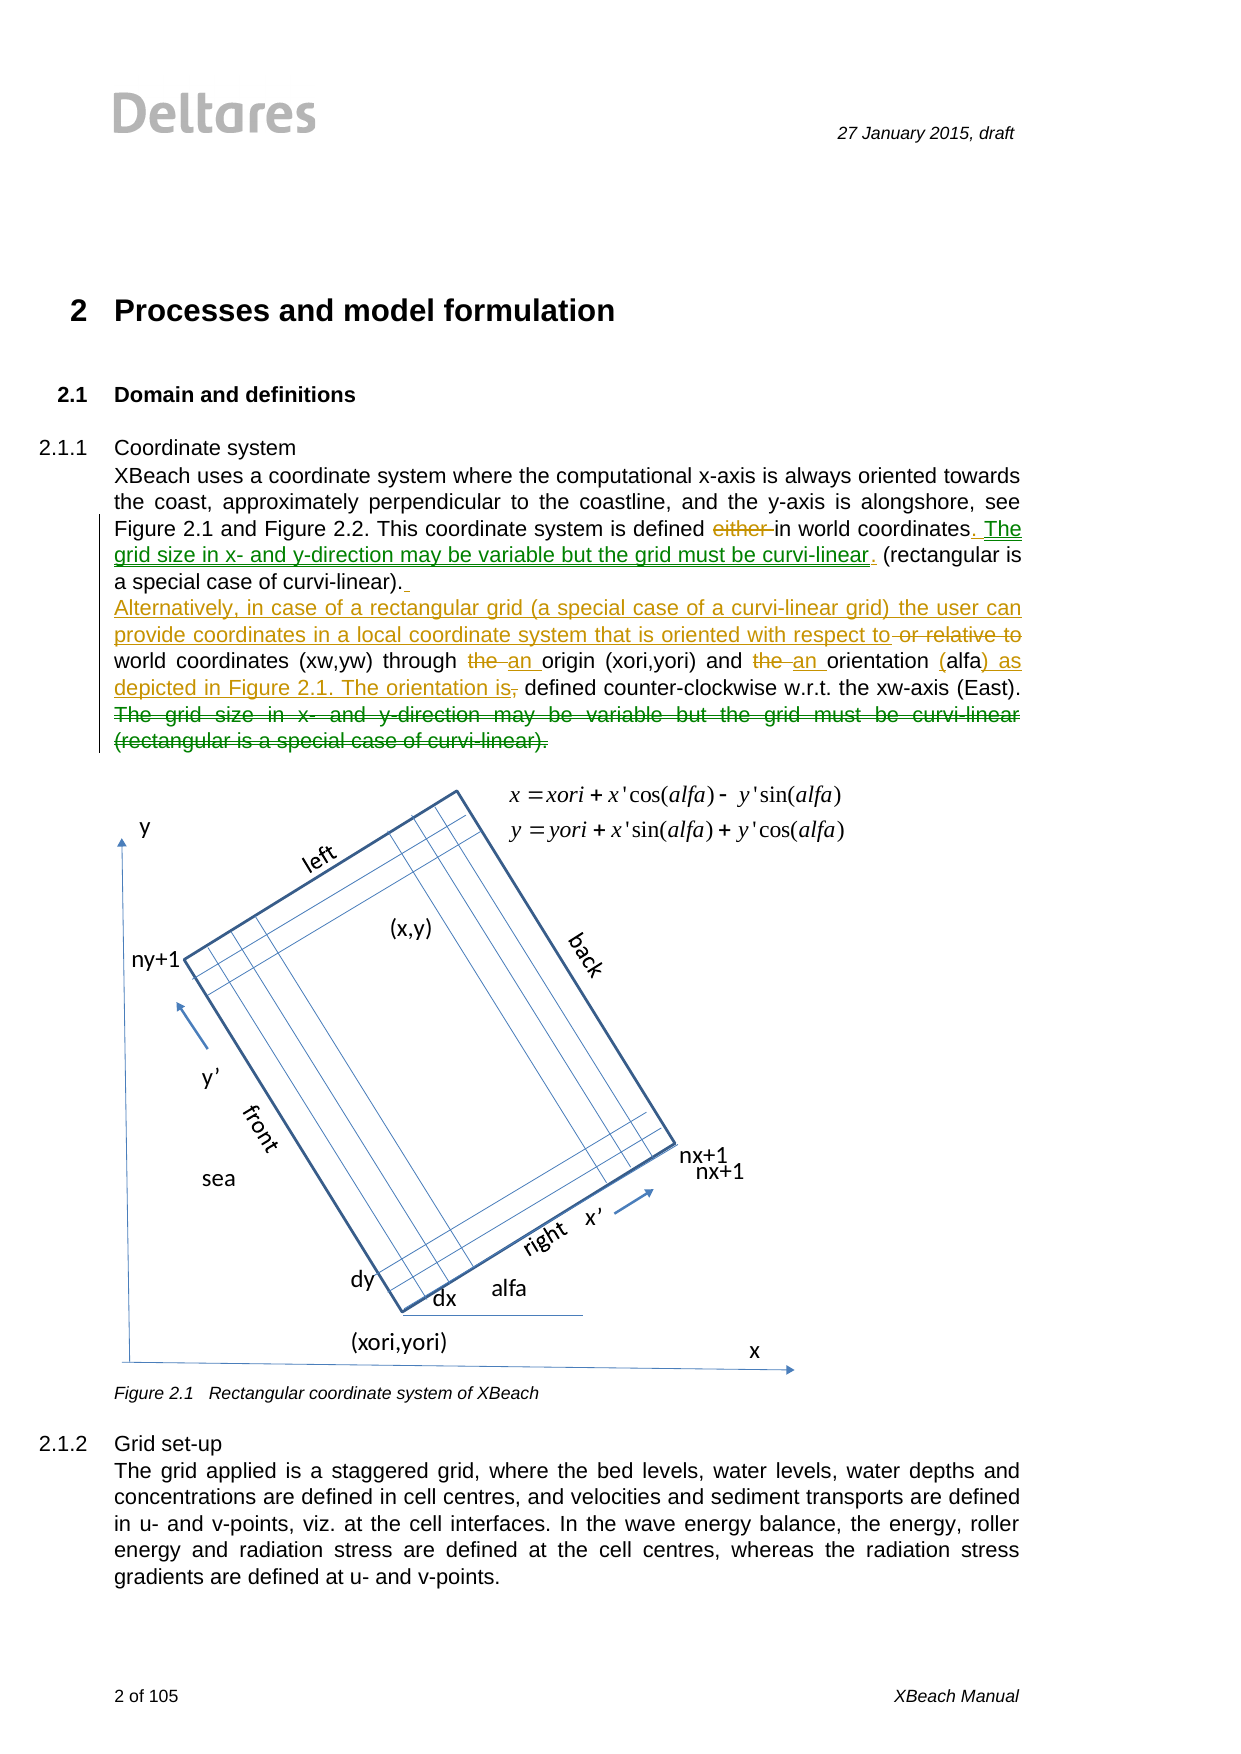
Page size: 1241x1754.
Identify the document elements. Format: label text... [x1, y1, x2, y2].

subtitle Grid set-up [87, 1430, 1022, 1456]
subtitle Coordinate system [87, 434, 1022, 461]
text world coordinates (xw,yw) through origin (xori,yori) and orientation alfaFigure 2.1 defined counter-clockwise w.r.t. the xw-axis (East). [114, 594, 1022, 617]
text The grid applied is a staggered grid, where the bed levels, water levels, water depths and concentrations are defined in cell centres, and velocities and sediment transports are defined in u- and v-points, viz. at the cell interfaces. In the wave energy balance, the energy, roller energy and radiation stress are defined at the cell centres, whereas the radiation stress gradients are defined at u- and v-points. [114, 1456, 1022, 1589]
picture [113, 75, 315, 133]
subtitle Domain and definitions [87, 381, 1022, 408]
subtitle Processes and model formulation [87, 292, 1022, 328]
text world coordinates (xw,yw) through origin (xori,yori) and orientation alfaFigure 2.1 defined counter-clockwise w.r.t. the xw-axis (East). [114, 618, 1022, 753]
text Figure 2.1 Rectangular coordinate system of XBeach [114, 1377, 1022, 1403]
text XBeach uses a coordinate system where the computational x-axis is always oriented towards the coast, approximately perpendicular to the coastline, and the y-axis is alongshore, see Figure 2.1 and Figure 2.2. This coordinate system is defined in world coordinates [114, 461, 1022, 594]
